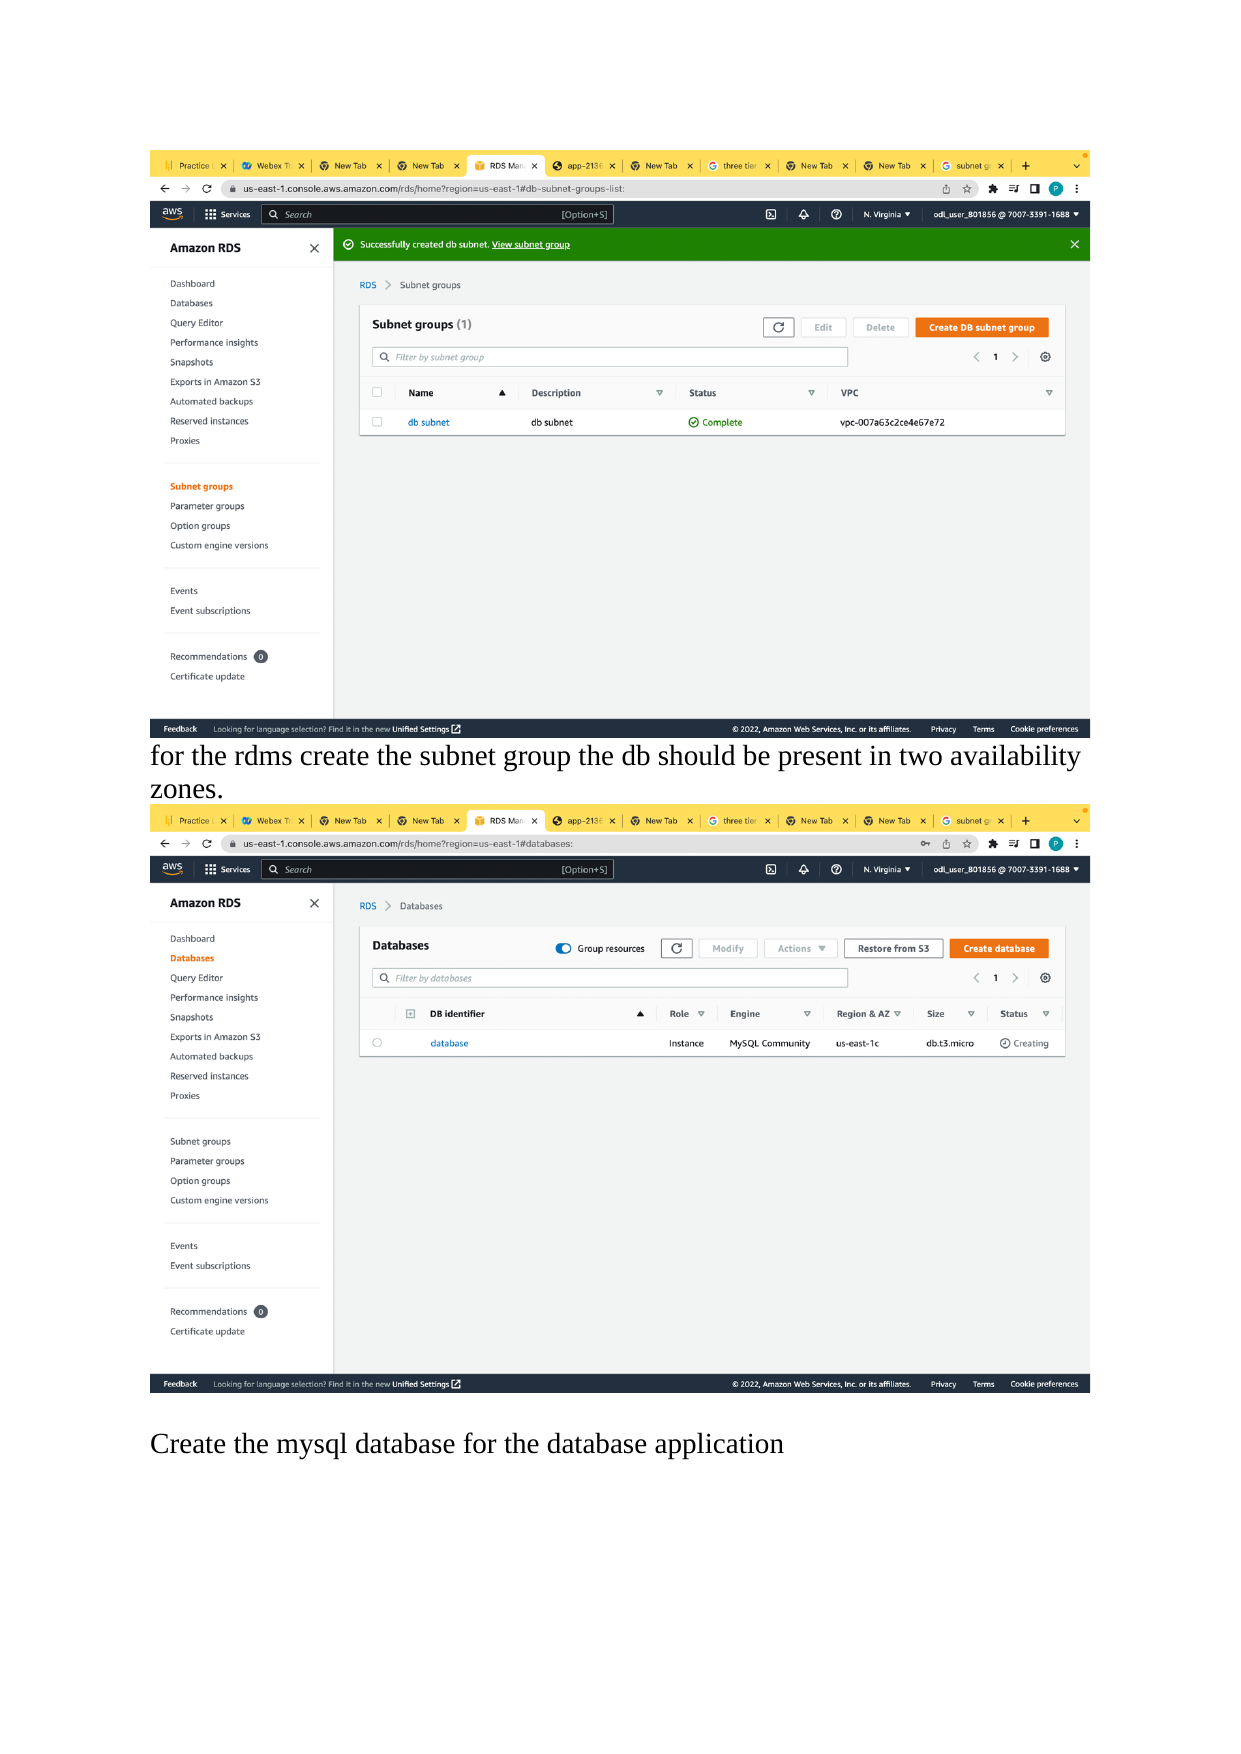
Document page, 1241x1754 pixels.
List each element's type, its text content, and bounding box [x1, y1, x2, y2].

picture [150, 150, 1091, 738]
picture [150, 804, 1091, 1393]
text for the rdms create the subnet group the db should be present in two availability zones. [150, 738, 1090, 804]
text Create the mysql database for the database application [150, 1426, 1090, 1459]
